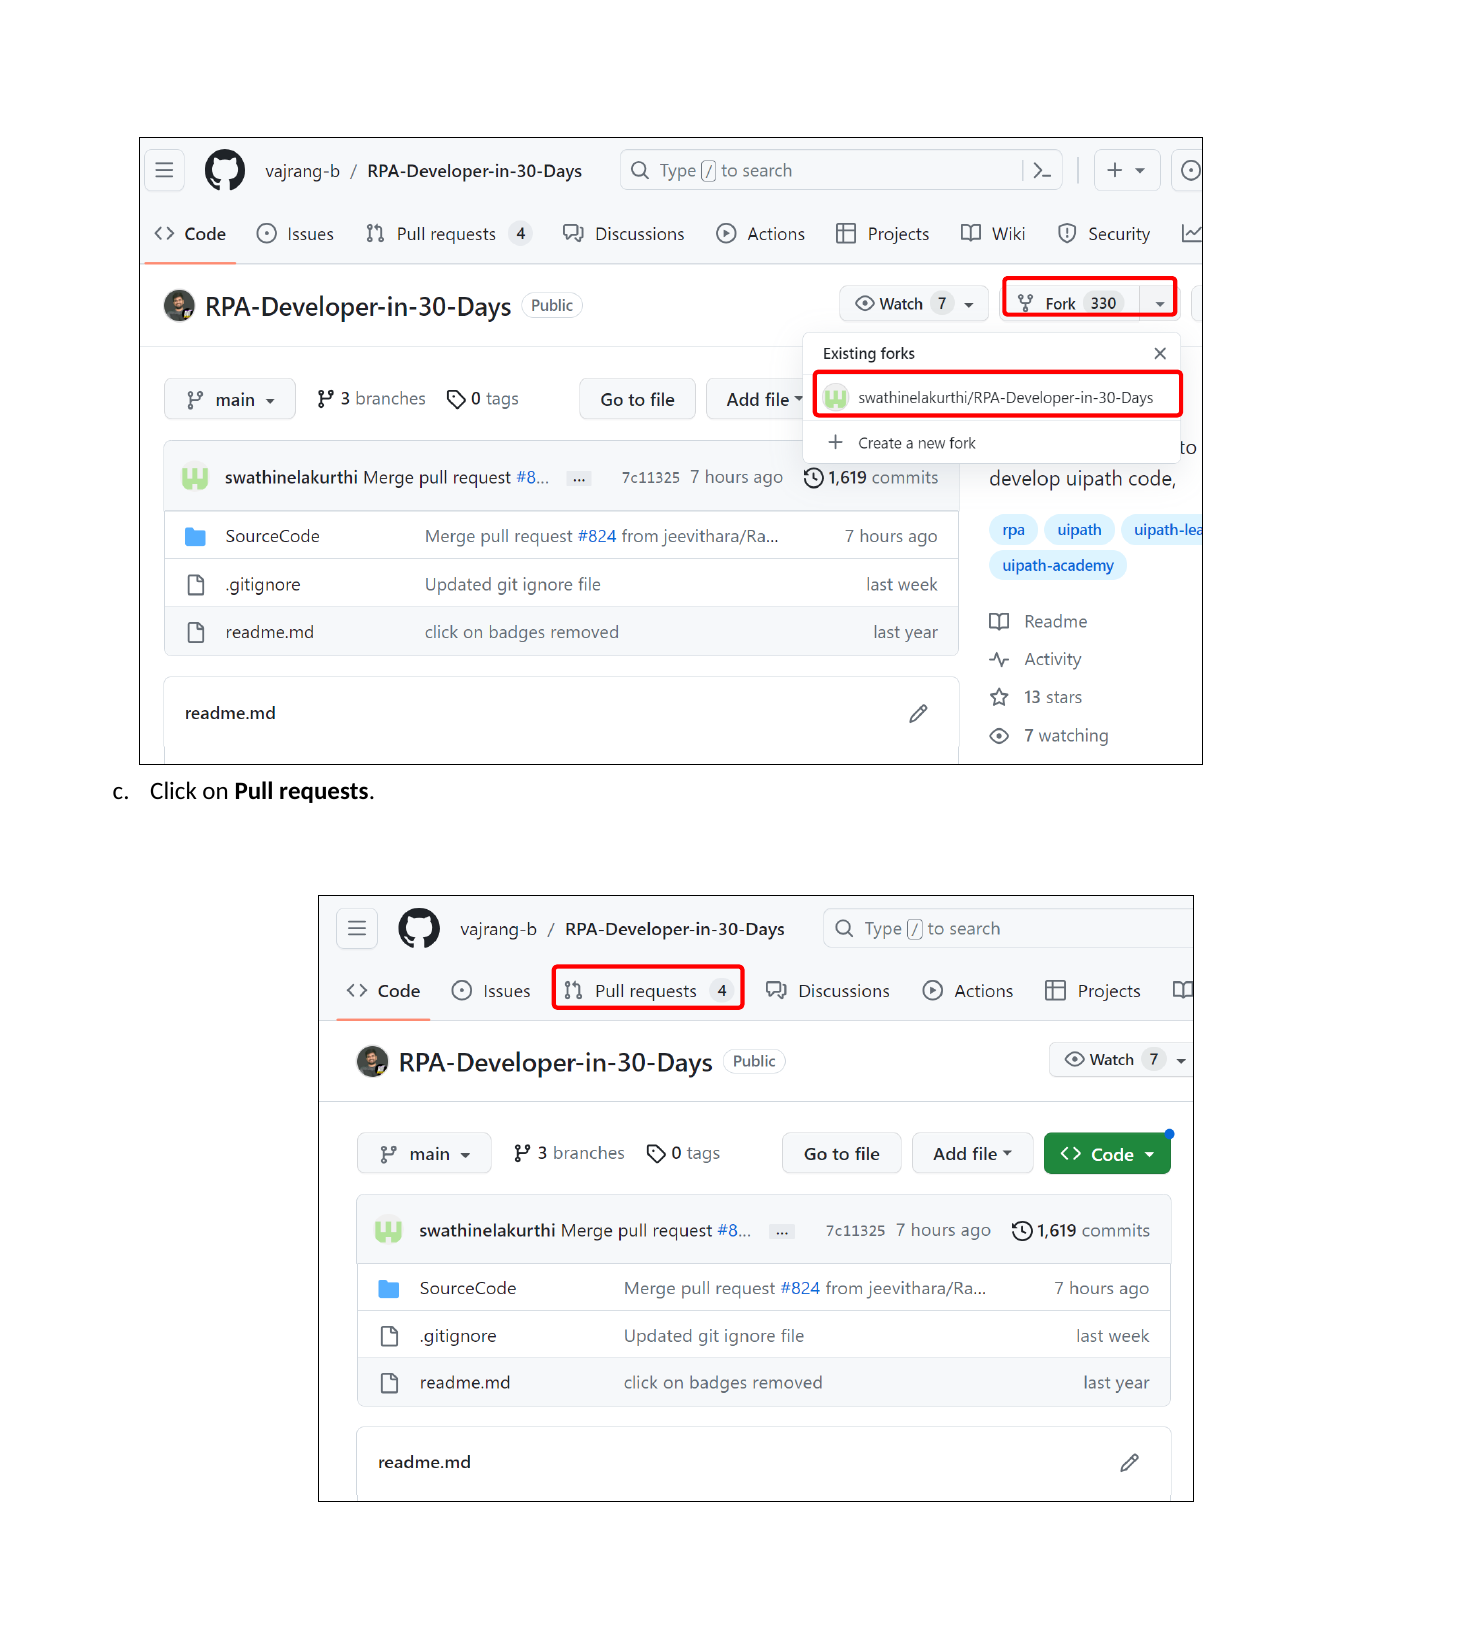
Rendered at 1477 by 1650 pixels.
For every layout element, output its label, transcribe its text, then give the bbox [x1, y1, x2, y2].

list Click on Pull requests. [112, 775, 1401, 806]
picture [319, 896, 1193, 1501]
picture [140, 138, 1202, 764]
